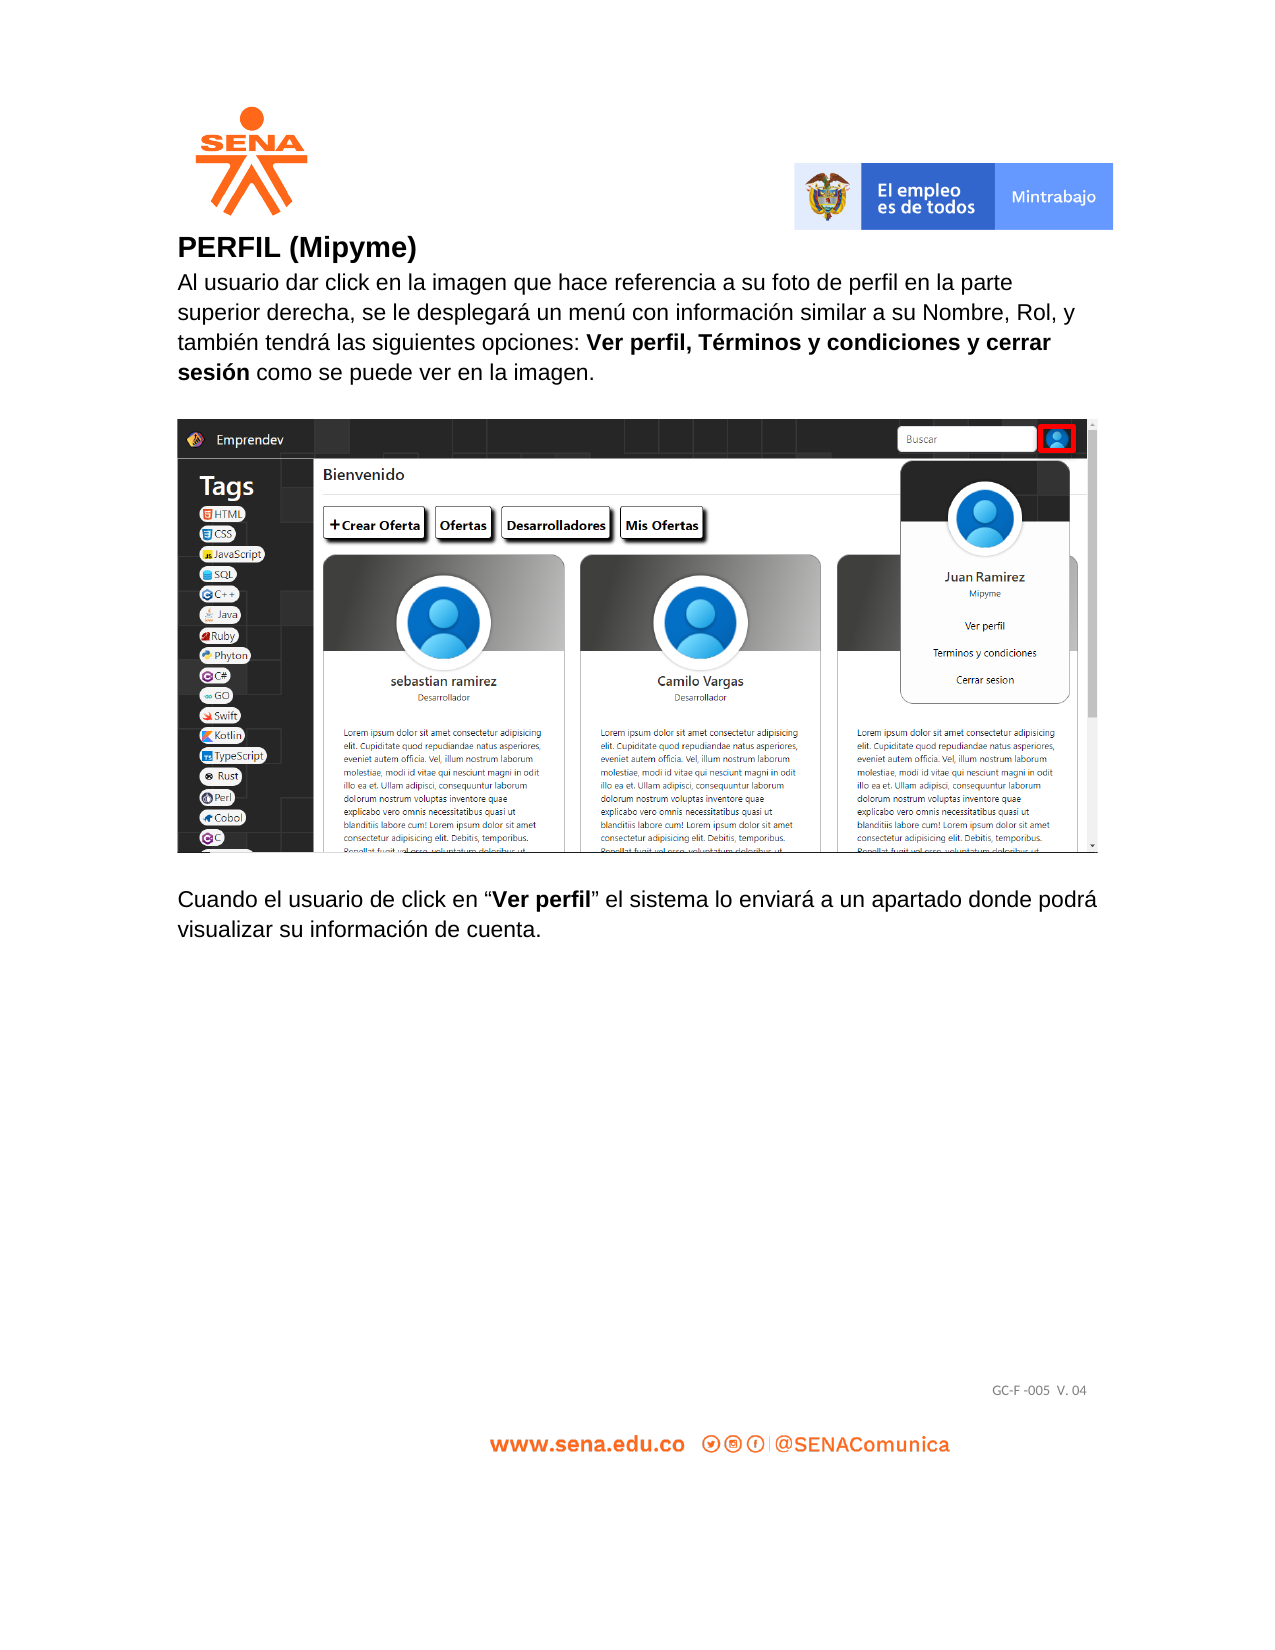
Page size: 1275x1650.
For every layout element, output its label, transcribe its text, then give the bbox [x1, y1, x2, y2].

picture [478, 1423, 960, 1464]
picture [177, 85, 325, 230]
picture [794, 163, 1114, 230]
text Cuando el usuario de click en “Ver perfil” el sistema lo enviará a un apartado donde podrá visualizar su información de cuenta. [177, 886, 1098, 943]
text PERFIL (Mipyme) [177, 230, 1098, 263]
picture [177, 419, 1098, 853]
text Al usuario dar click en la imagen que hace referencia a su foto de perfil en la parte superior derecha, se le desplegará un menú con información similar a su Nombre, Rol, y también tendrá las siguientes opciones: Ver perfil, Términos y condiciones y cerrar sesión como se puede ver en la imagen. [177, 268, 1098, 385]
